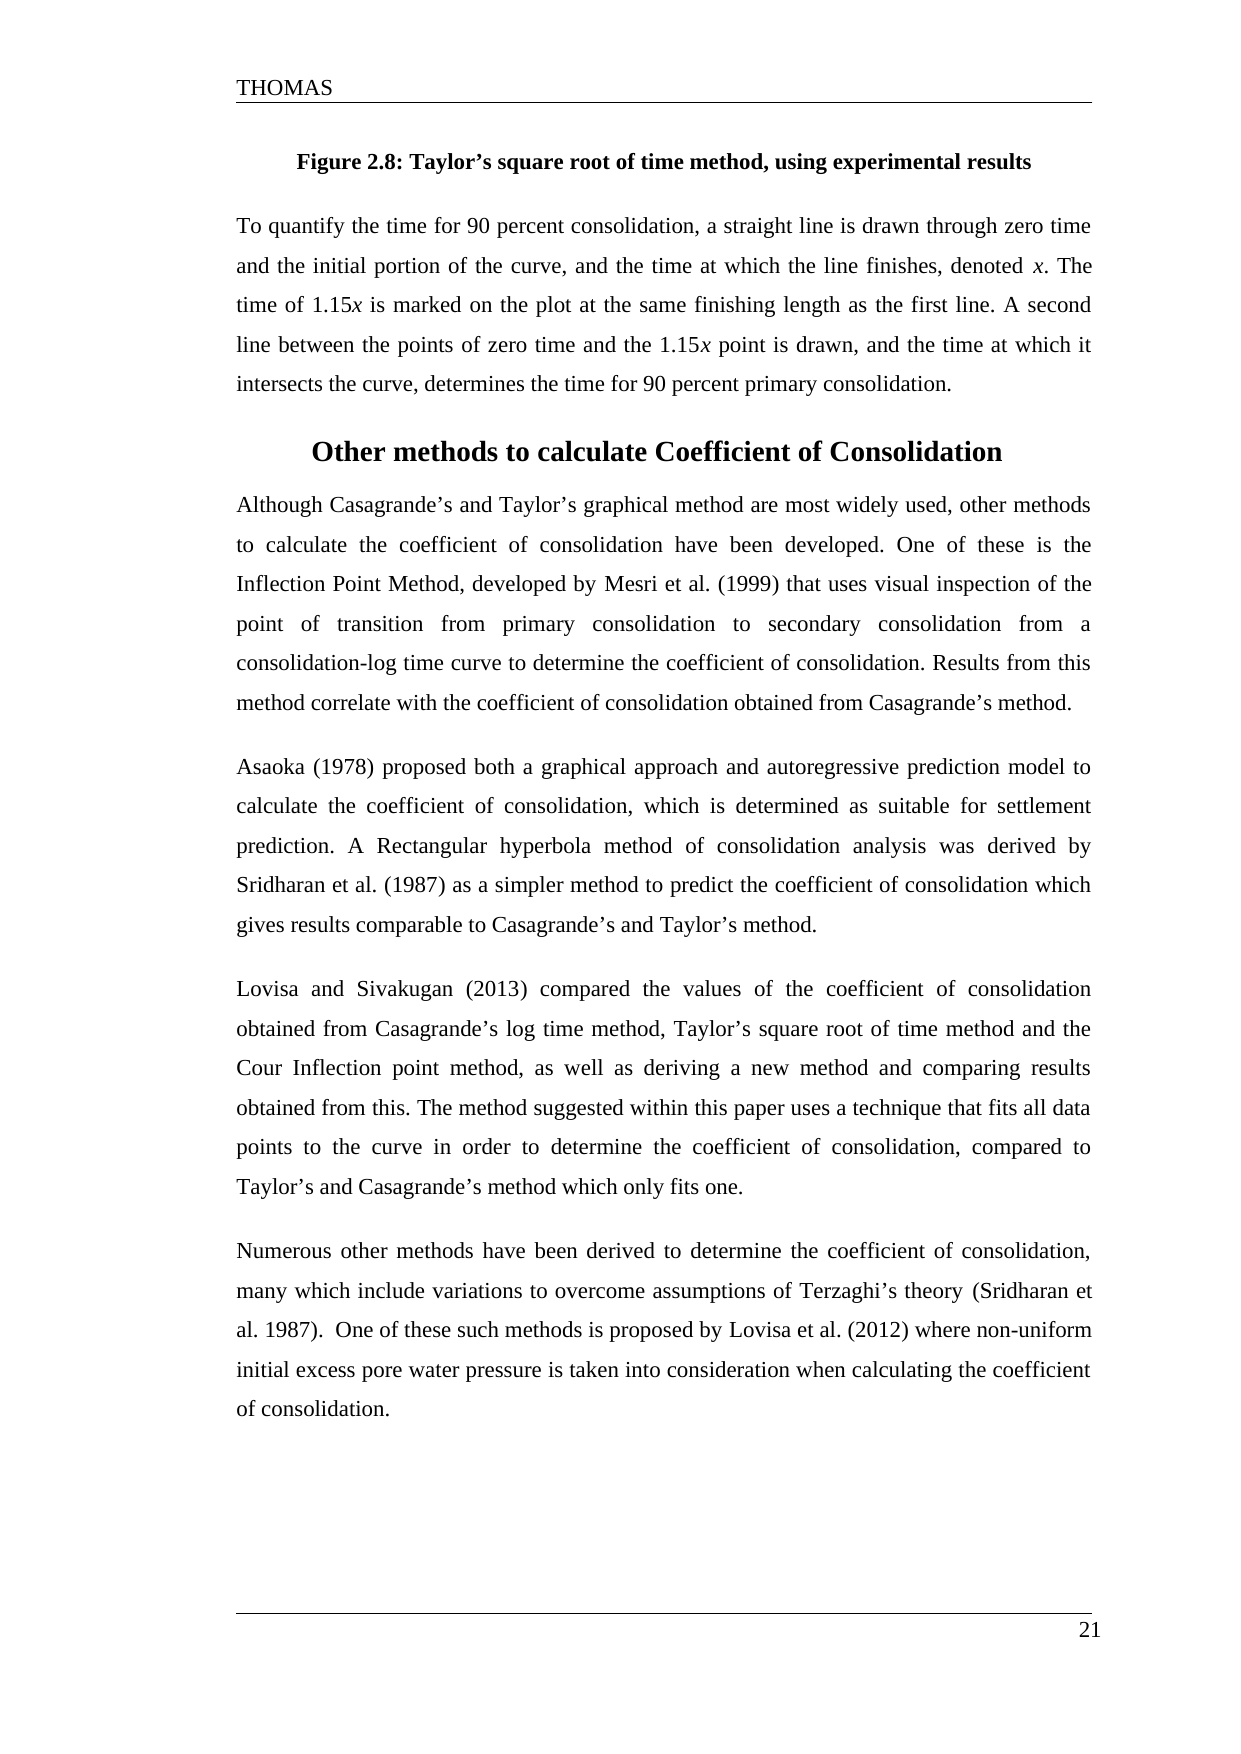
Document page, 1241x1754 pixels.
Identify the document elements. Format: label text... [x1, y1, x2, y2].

text Figure 2.8: Taylor’s square root of time method, using experimental results [236, 148, 1092, 174]
text Numerous other methods have been derived to determine the coefficient of consolidation, many which include variations to overcome assumptions of Terzaghi’s theory (Sridharan et al. 1987). One of these such methods is proposed by Lovisa et al. (2012) where non-uniform initial excess pore water pressure is taken into consideration when calculating the coefficient of consolidation. [236, 1237, 1092, 1422]
text Lovisa and Sivakugan (2013) compared the values of the coefficient of consolidation obtained from Casagrande’s log time method, Taylor’s square root of time method and the Cour Inflection point method, as well as deriving a new method and comparing results obtained from this. The method suggested within this paper uses a technique that fits all data points to the curve in order to determine the coefficient of consolidation, compared to Taylor’s and Casagrande’s method which only fits one. [236, 975, 1092, 1199]
text Although Casagrande’s and Taylor’s graphical method are most widely used, other methods to calculate the coefficient of consolidation have been developed. One of these is the Inflection Point Method, developed by Mesri et al. (1999) that uses visual inspection of the point of transition from primary consolidation to secondary consolidation from a consolidation-log time curve to determine the coefficient of consolidation. Results from this method correlate with the coefficient of consolidation obtained from Casagrande’s method. [236, 491, 1092, 715]
text To quantify the time for 90 percent consolidation, a straight line is drawn through zero time and the initial portion of the curve, and the time at which the line finishes, denoted x. The time of 1.15x is marked on the plot at the same finishing length as the first line. A second line between the points of zero time and the 1.15x point is drawn, and the time at which it intersects the curve, determines the time for 90 percent primary consolidation. [236, 212, 1092, 396]
subtitle Other methods to calculate Coefficient of Consolidation [236, 434, 1092, 468]
text Asaoka (1978) proposed both a graphical approach and autoregressive prediction model to calculate the coefficient of consolidation, which is determined as suitable for settlement prediction. A Rectangular hyperbola method of consolidation analysis was derived by Sridharan et al. (1987) as a simpler method to predict the coefficient of consolidation which gives results comparable to Casagrande’s and Taylor’s method. [236, 753, 1092, 937]
